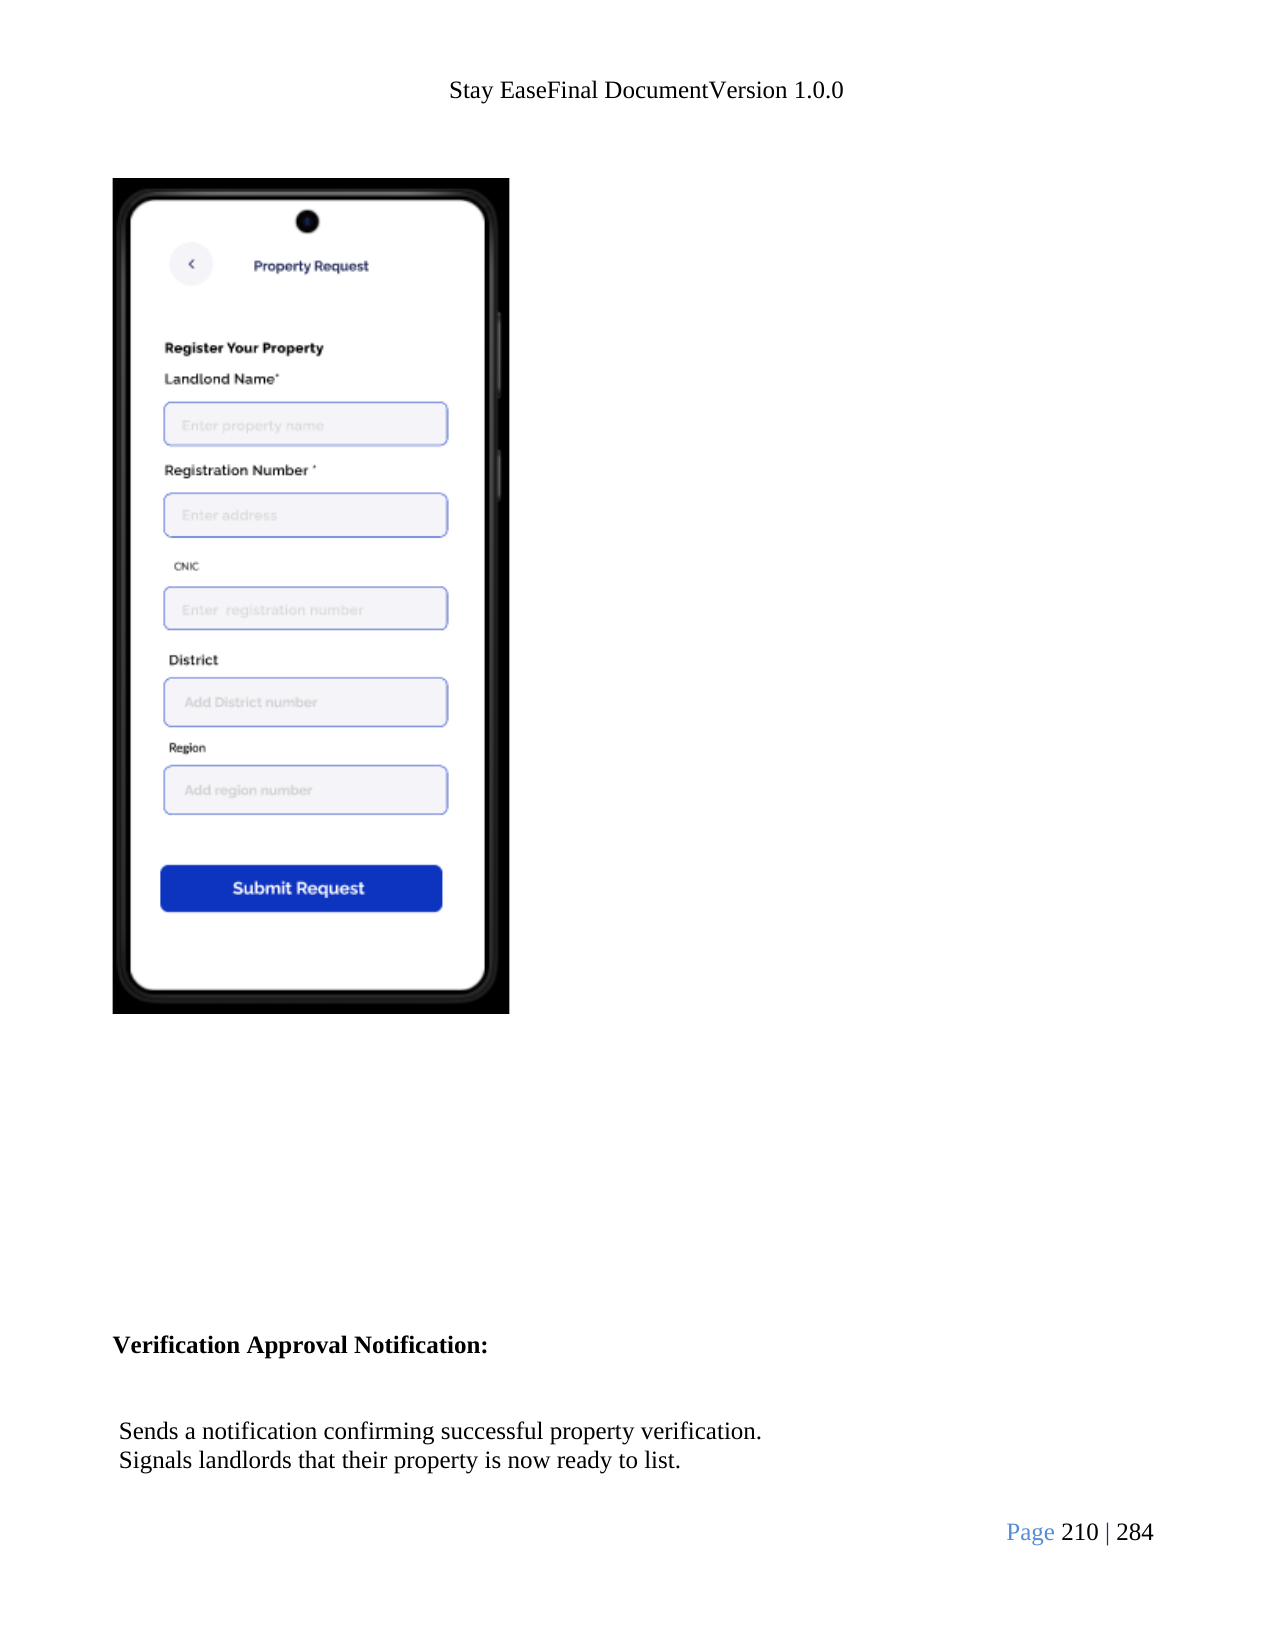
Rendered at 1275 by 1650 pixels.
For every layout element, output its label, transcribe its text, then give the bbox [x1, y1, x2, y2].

text Sends a notification confirming successful property verification. [112, 1416, 1181, 1445]
picture [112, 178, 510, 1014]
text Verification Approval Notification: [112, 1330, 1181, 1358]
text Signals landlords that their property is now ready to list. [112, 1445, 1181, 1473]
